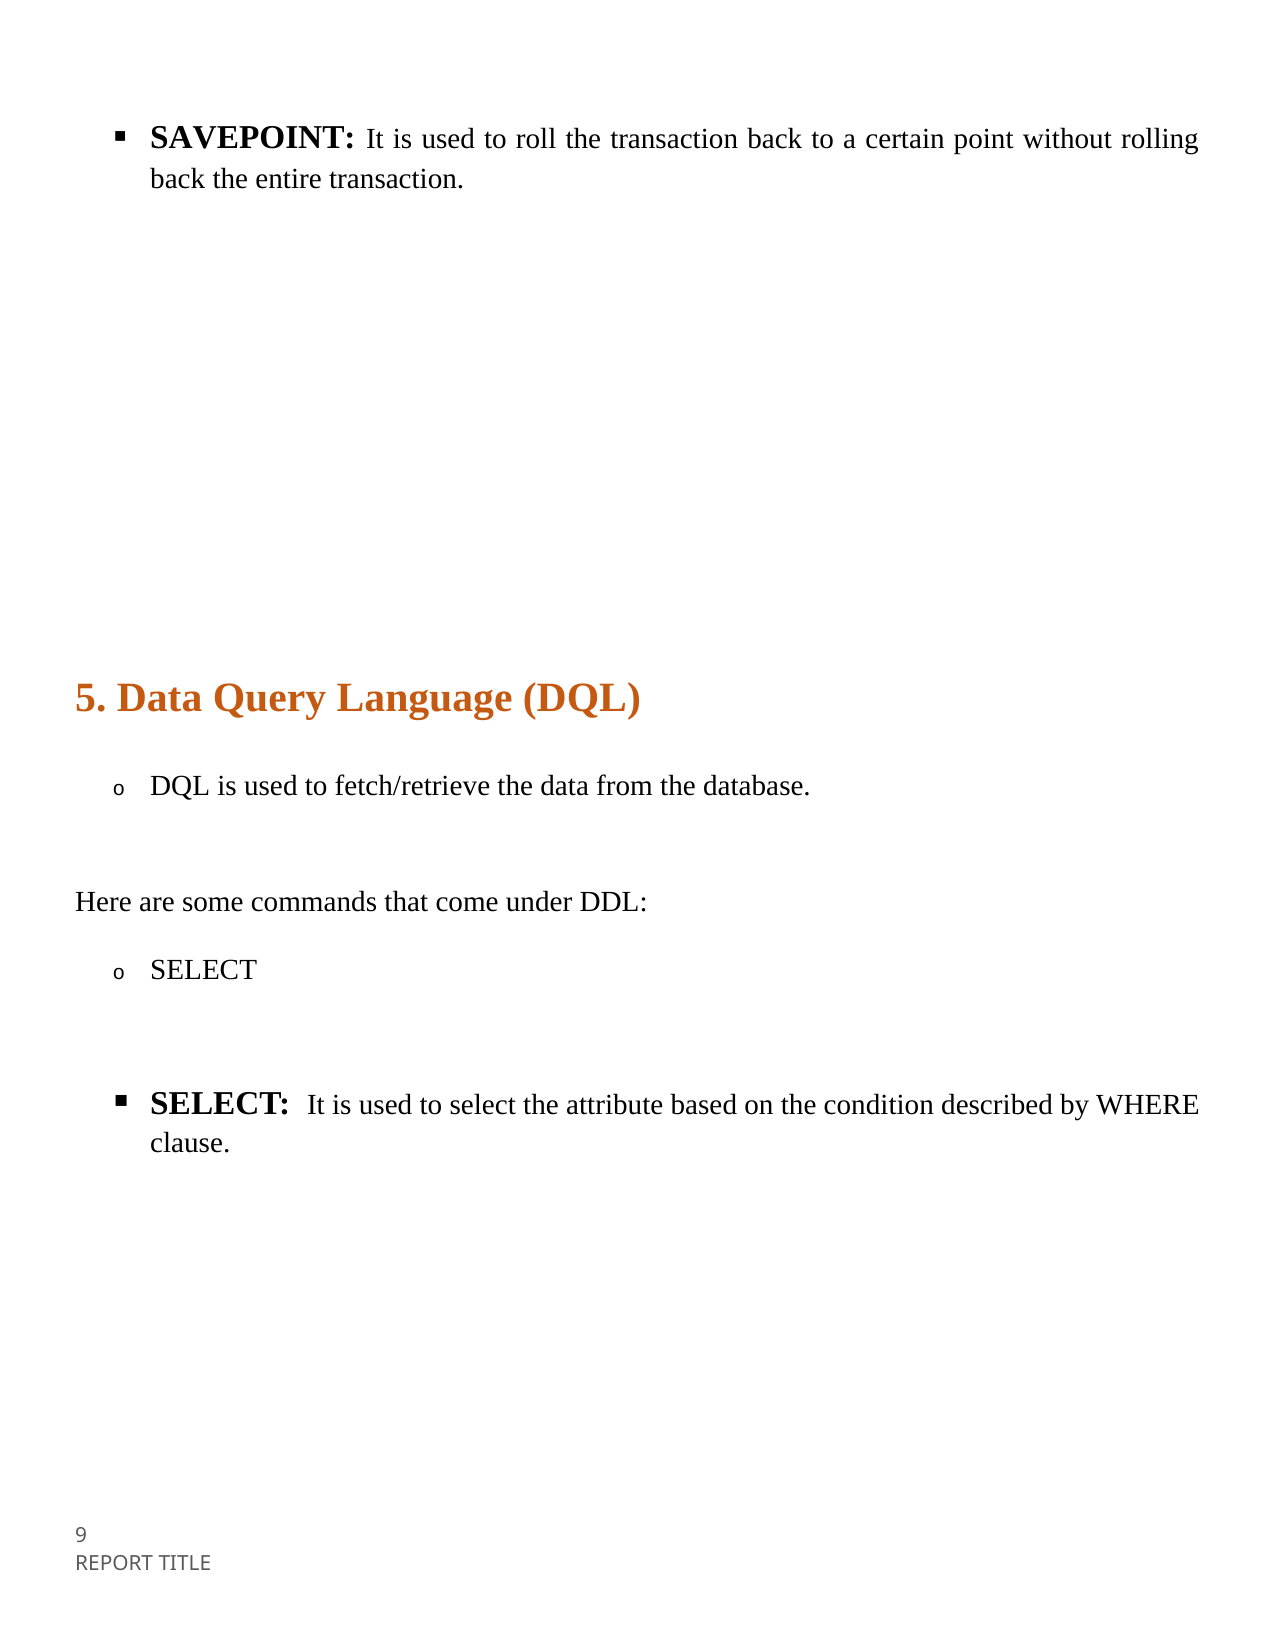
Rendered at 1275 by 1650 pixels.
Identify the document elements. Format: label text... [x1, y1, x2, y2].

list DQL is used to fetch/retrieve the data from the database. [112, 768, 1200, 802]
list SELECT: It is used to select the attribute based on the condition described by WHERE clause. [112, 1083, 1200, 1158]
text 5. Data Query Language (DQL) [75, 673, 1200, 721]
list SELECT [112, 947, 1200, 986]
list SAVEPOINT: It is used to roll the transaction back to a certain point without rolling back the entire transaction. [112, 116, 1200, 194]
text Here are some commands that come under DDL: [75, 884, 1200, 917]
